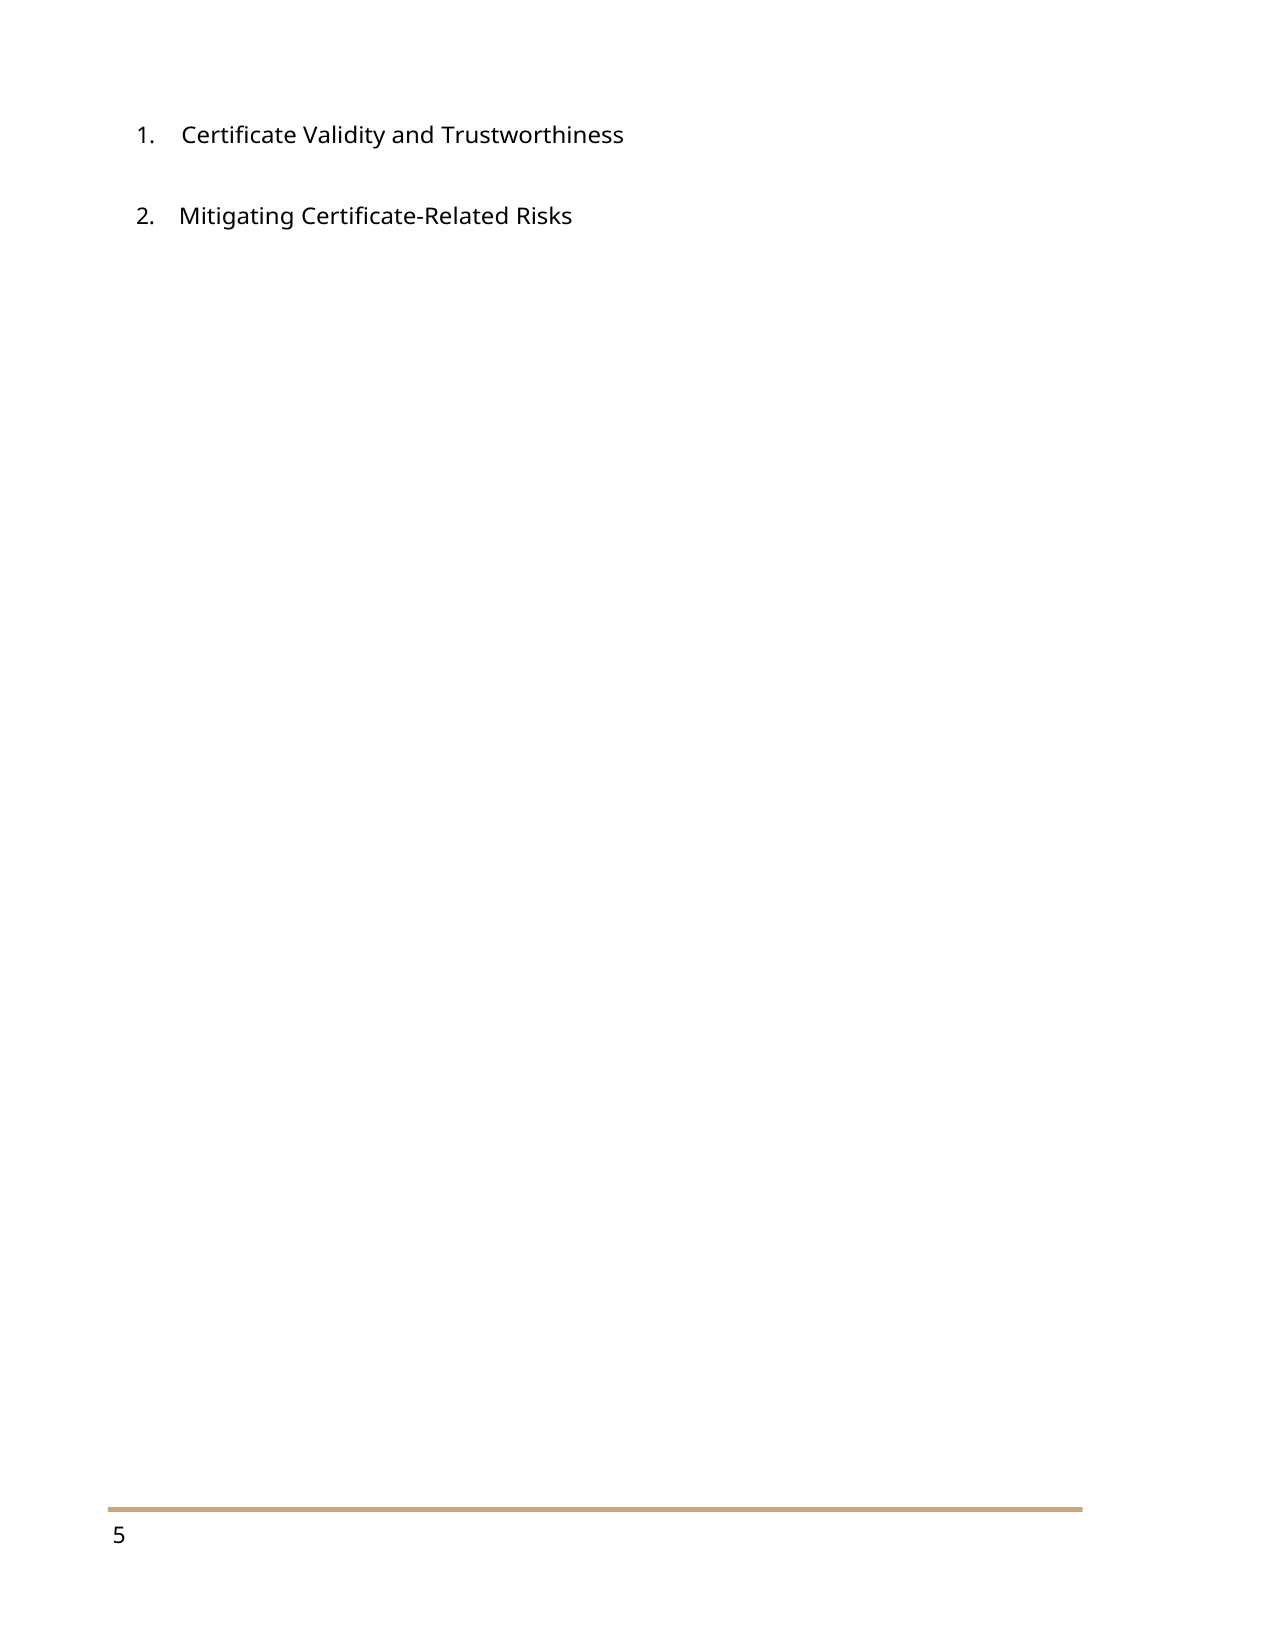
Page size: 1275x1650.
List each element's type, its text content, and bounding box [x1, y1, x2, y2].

list Certiﬁcate Validity and Trustworthiness [136, 119, 1275, 150]
list Mitigating Certiﬁcate-Related Risks [136, 200, 1275, 231]
picture [107, 1507, 1083, 1512]
